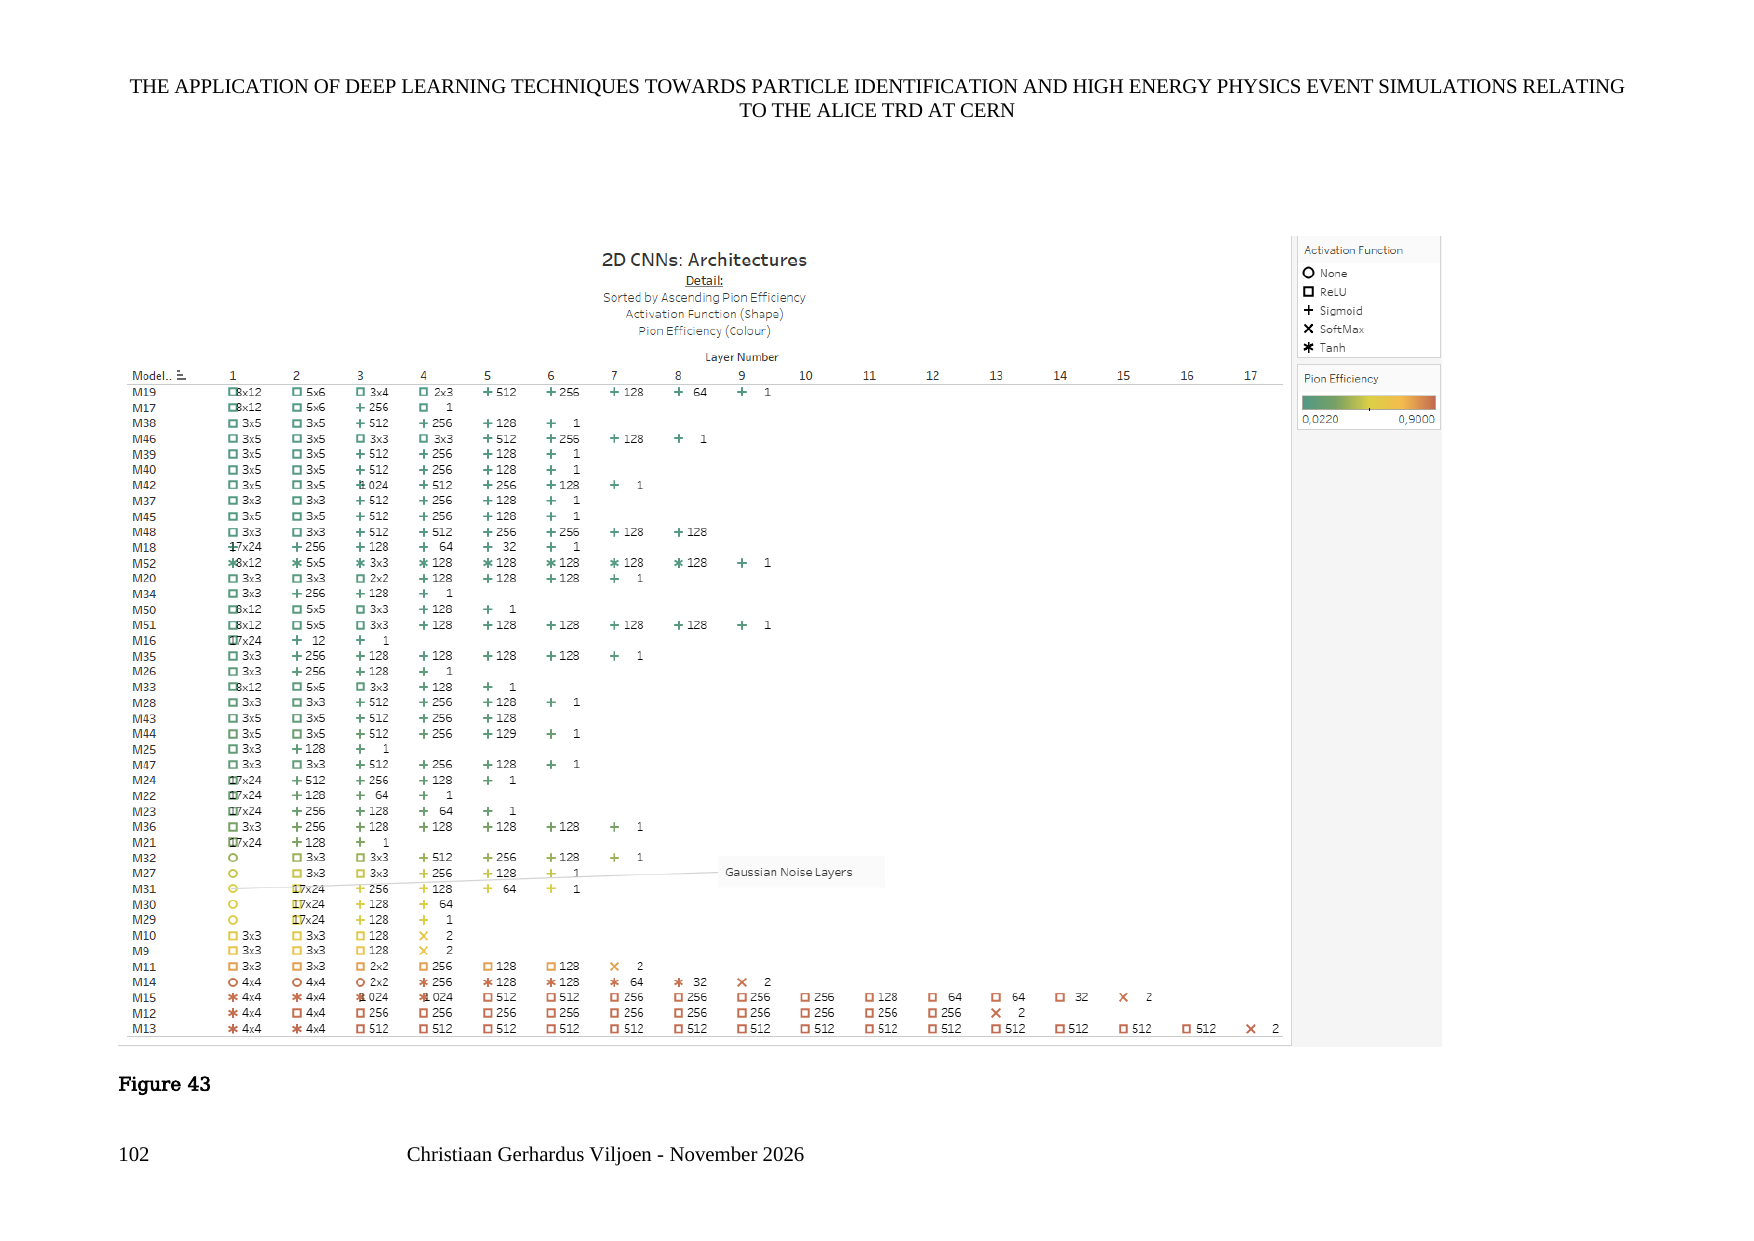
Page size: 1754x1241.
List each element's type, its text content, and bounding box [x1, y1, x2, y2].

picture [118, 236, 1443, 1047]
